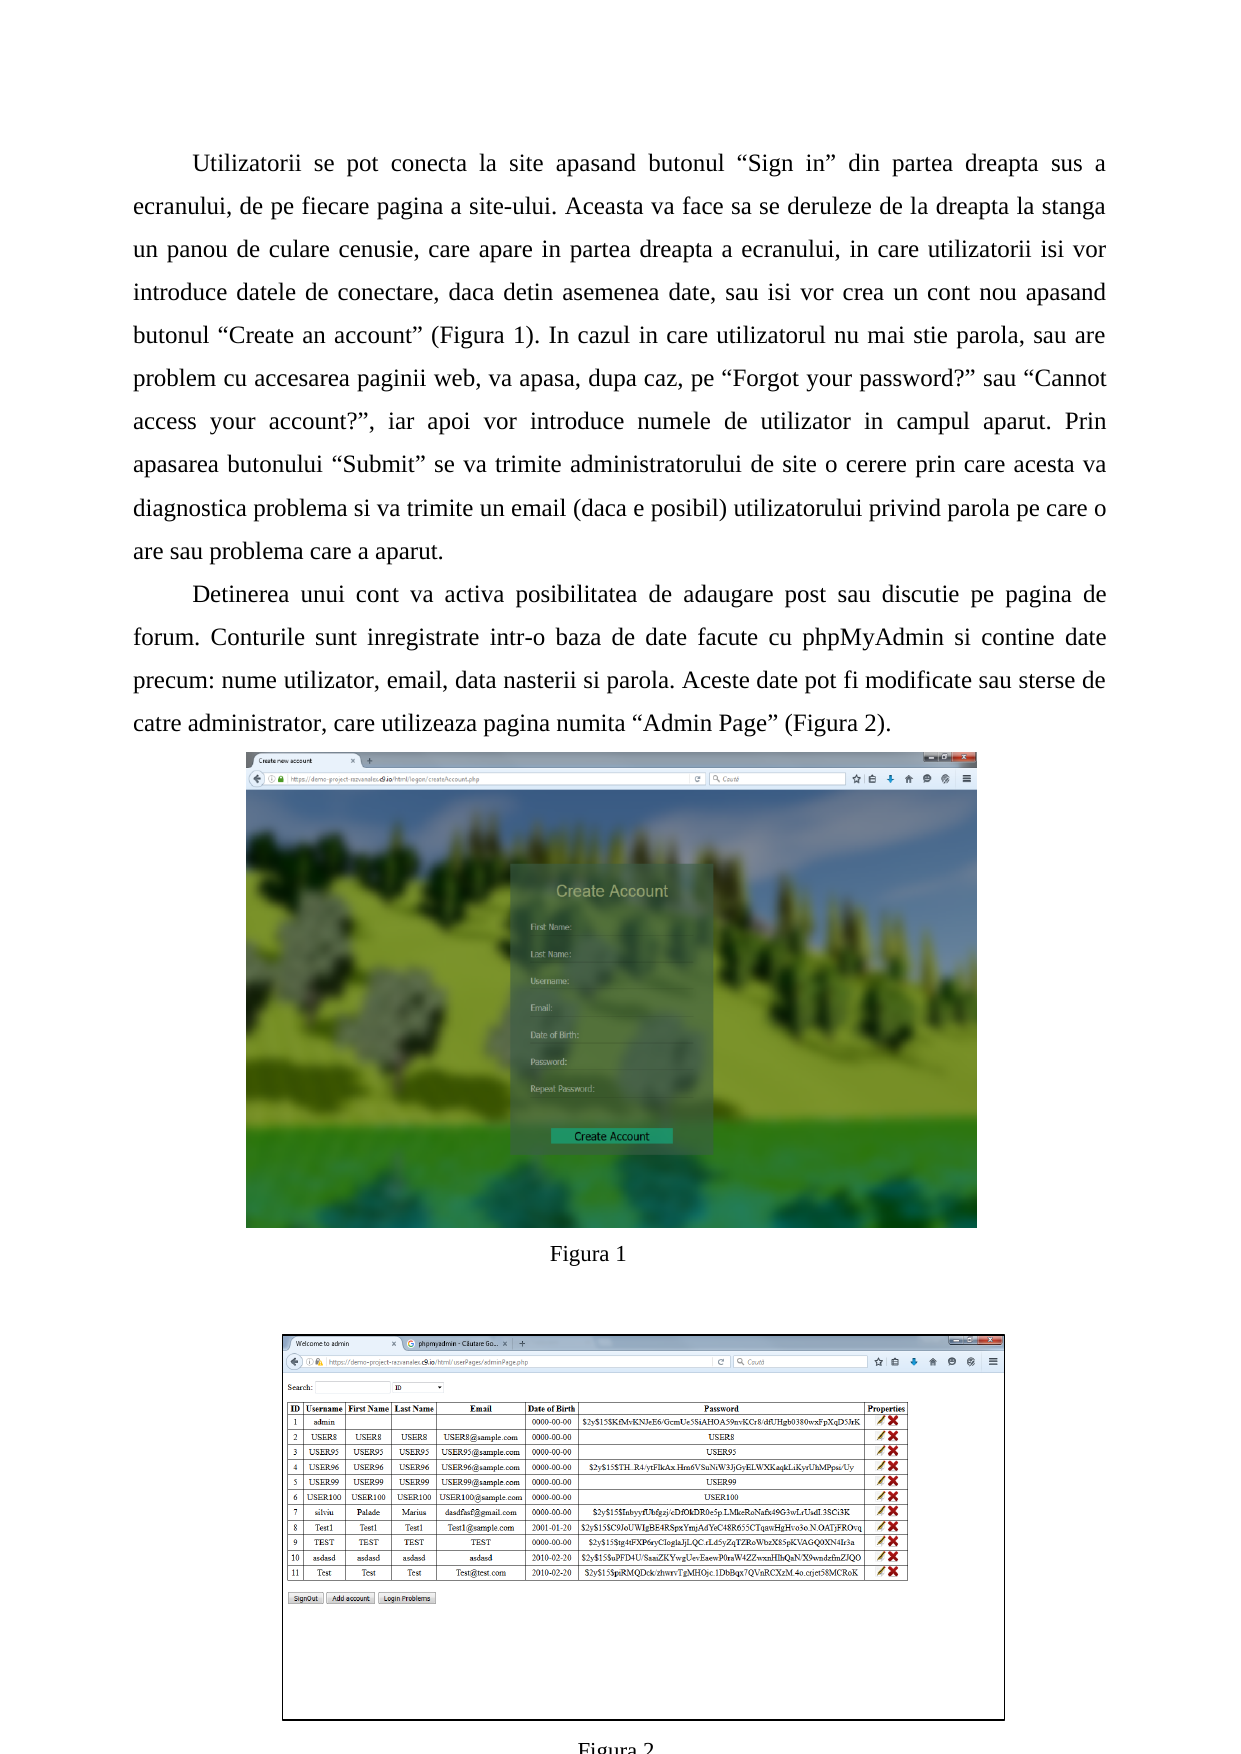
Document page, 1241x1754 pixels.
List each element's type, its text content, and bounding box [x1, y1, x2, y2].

list Detinerea unui cont va activa posibilitatea de adaugare post sau discutie pe pagina de forum. Conturile sunt inregistrate intr-o baza de date facute cu phpMyAdmin si contine date precum: nume utilizator, email, data nasterii si parola. Aceste date pot fi modificate sau sterse de catre administrator, care utilizeaza pagina numita “Admin Page” (Figura 2). [133, 579, 1107, 737]
picture [283, 1336, 1004, 1719]
list Utilizatorii se pot conecta la site apasand butonul “Sign in” din partea dreapta sus a ecranului, de pe fiecare pagina a site-ului. Aceasta va face sa se deruleze de la dreapta la stanga un panou de culare cenusie, care apare in partea dreapta a ecranului, in care utilizatorii isi vor introduce datele de conectare, daca detin asemenea date, sau isi vor crea un cont nou apasand butonul “Create an account” (Figura 1). In cazul in care utilizatorul nu mai stie parola, sau are problem cu accesarea paginii web, va apasa, dupa caz, pe “Forgot your password?” sau “Cannot access your account?”, iar apoi vor introduce numele de utilizator in campul aparut. Prin apasarea butonului “Submit” se va trimite administratorului de site o cerere prin care acesta va diagnostica problema si va trimite un email (daca e posibil) utilizatorului privind parola pe care o are sau problema care a aparut. [133, 148, 1107, 564]
picture [246, 752, 977, 1228]
